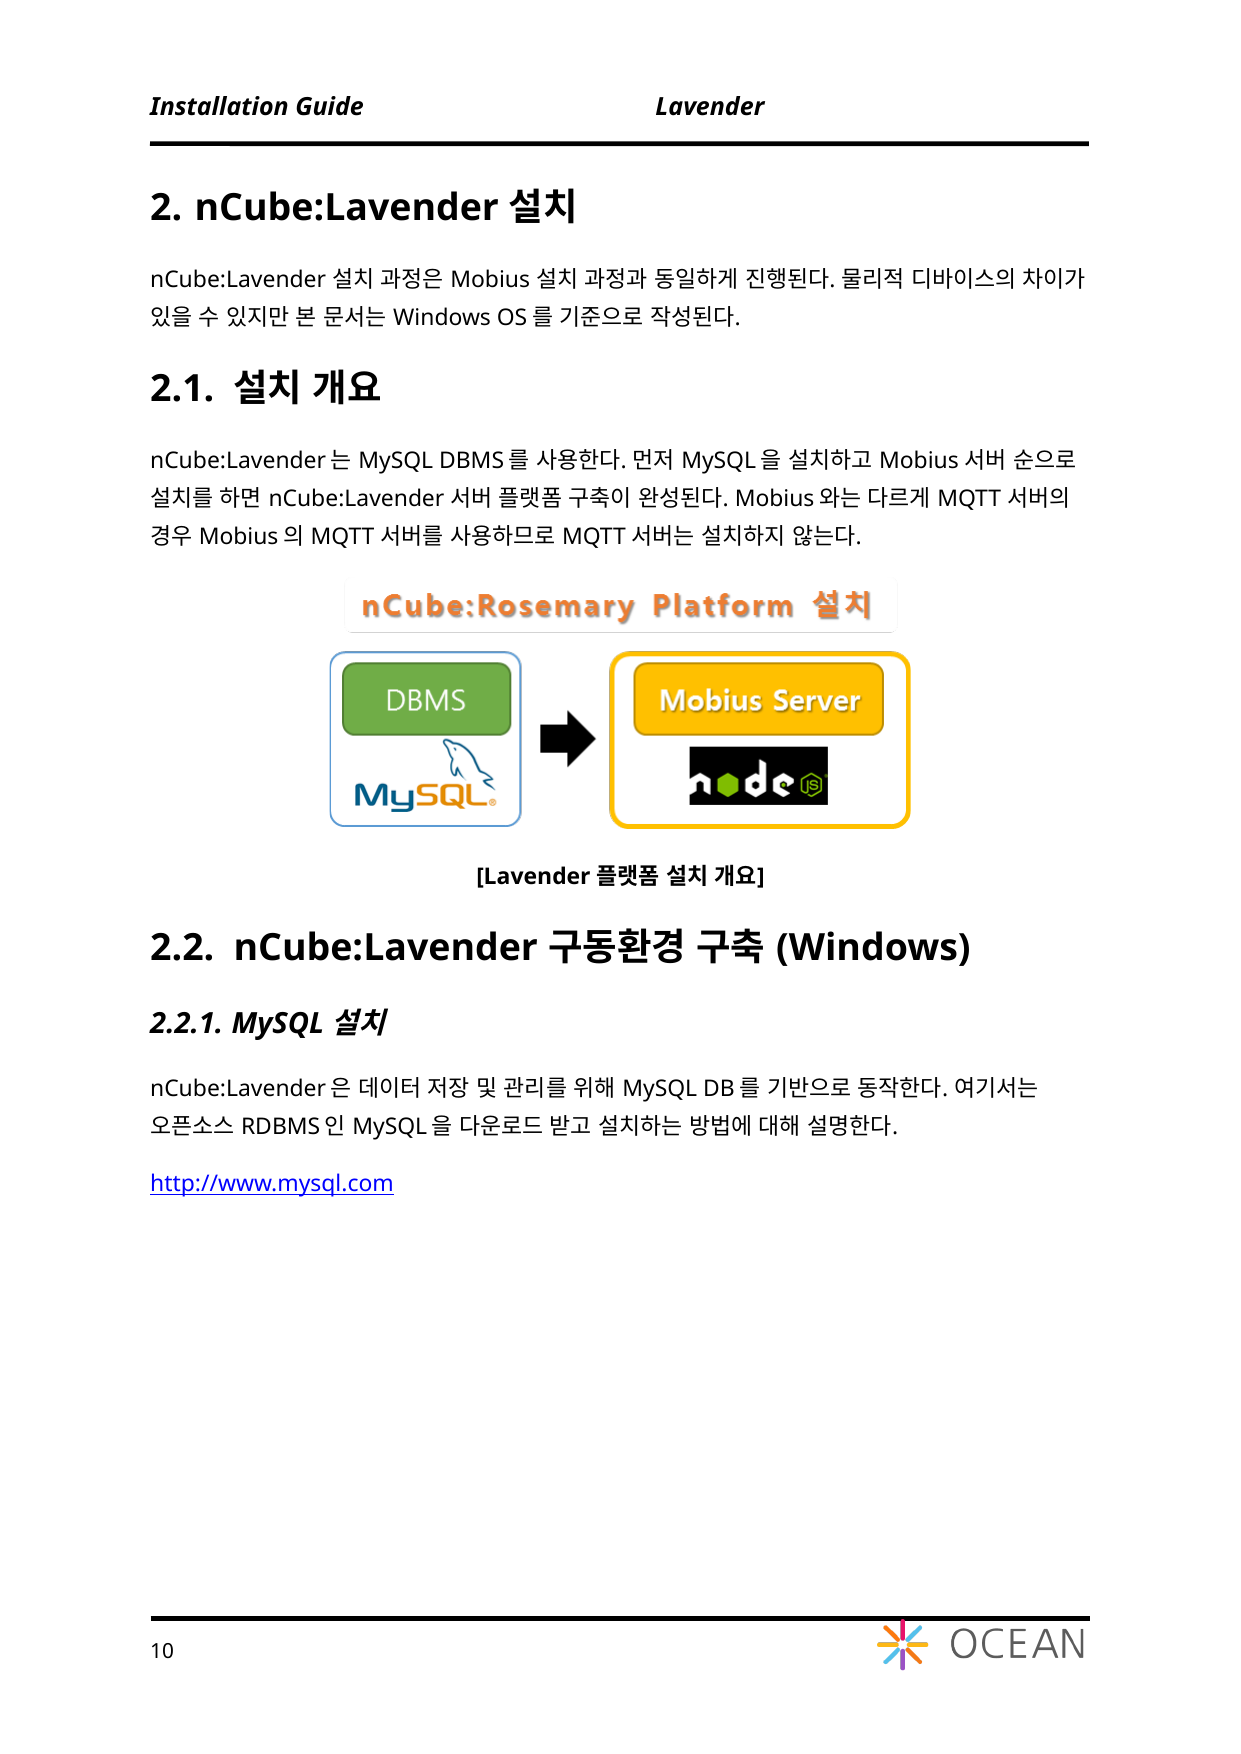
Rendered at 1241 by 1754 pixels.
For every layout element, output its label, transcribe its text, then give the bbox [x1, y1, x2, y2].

text [Lavender 플랫폼 설치 개요] [150, 857, 1090, 891]
list 설치 개요 [150, 358, 1090, 412]
picture [329, 577, 911, 829]
list nCube:Lavender 구동환경 구축 (Windows) [150, 917, 1090, 971]
list MySQL 설치 [150, 1000, 1090, 1042]
list nCube:Lavender 설치 [150, 177, 1090, 232]
text nCube:Lavender 설치 과정은 Mobius 설치 과정과 동일하게 진행된다. 물리적 디바이스의 차이가 있을 수 있지만 본 문서는 Windows OS를 기준으로 작성된다. [150, 261, 1090, 332]
text nCube:Lavender는 MySQL DBMS를 사용한다. 먼저 MySQL을 설치하고 Mobius 서버 순으로 설치를 하면 nCube:Lavender 서버 플랫폼 구축이 완성된다. Mobius와는 다르게 MQTT 서버의 경우 Mobius의 MQTT 서버를 사용하므로 MQTT 서버는 설치하지 않는다. [150, 441, 1090, 551]
picture [873, 1612, 1092, 1678]
text http://www.mysql.com [150, 1167, 1090, 1198]
text nCube:Lavender은 데이터 저장 및 관리를 위해 MySQL DB를 기반으로 동작한다. 여기서는 오픈소스 RDBMS인 MySQL을 다운로드 받고 설치하는 방법에 대해 설명한다. [150, 1070, 1090, 1141]
